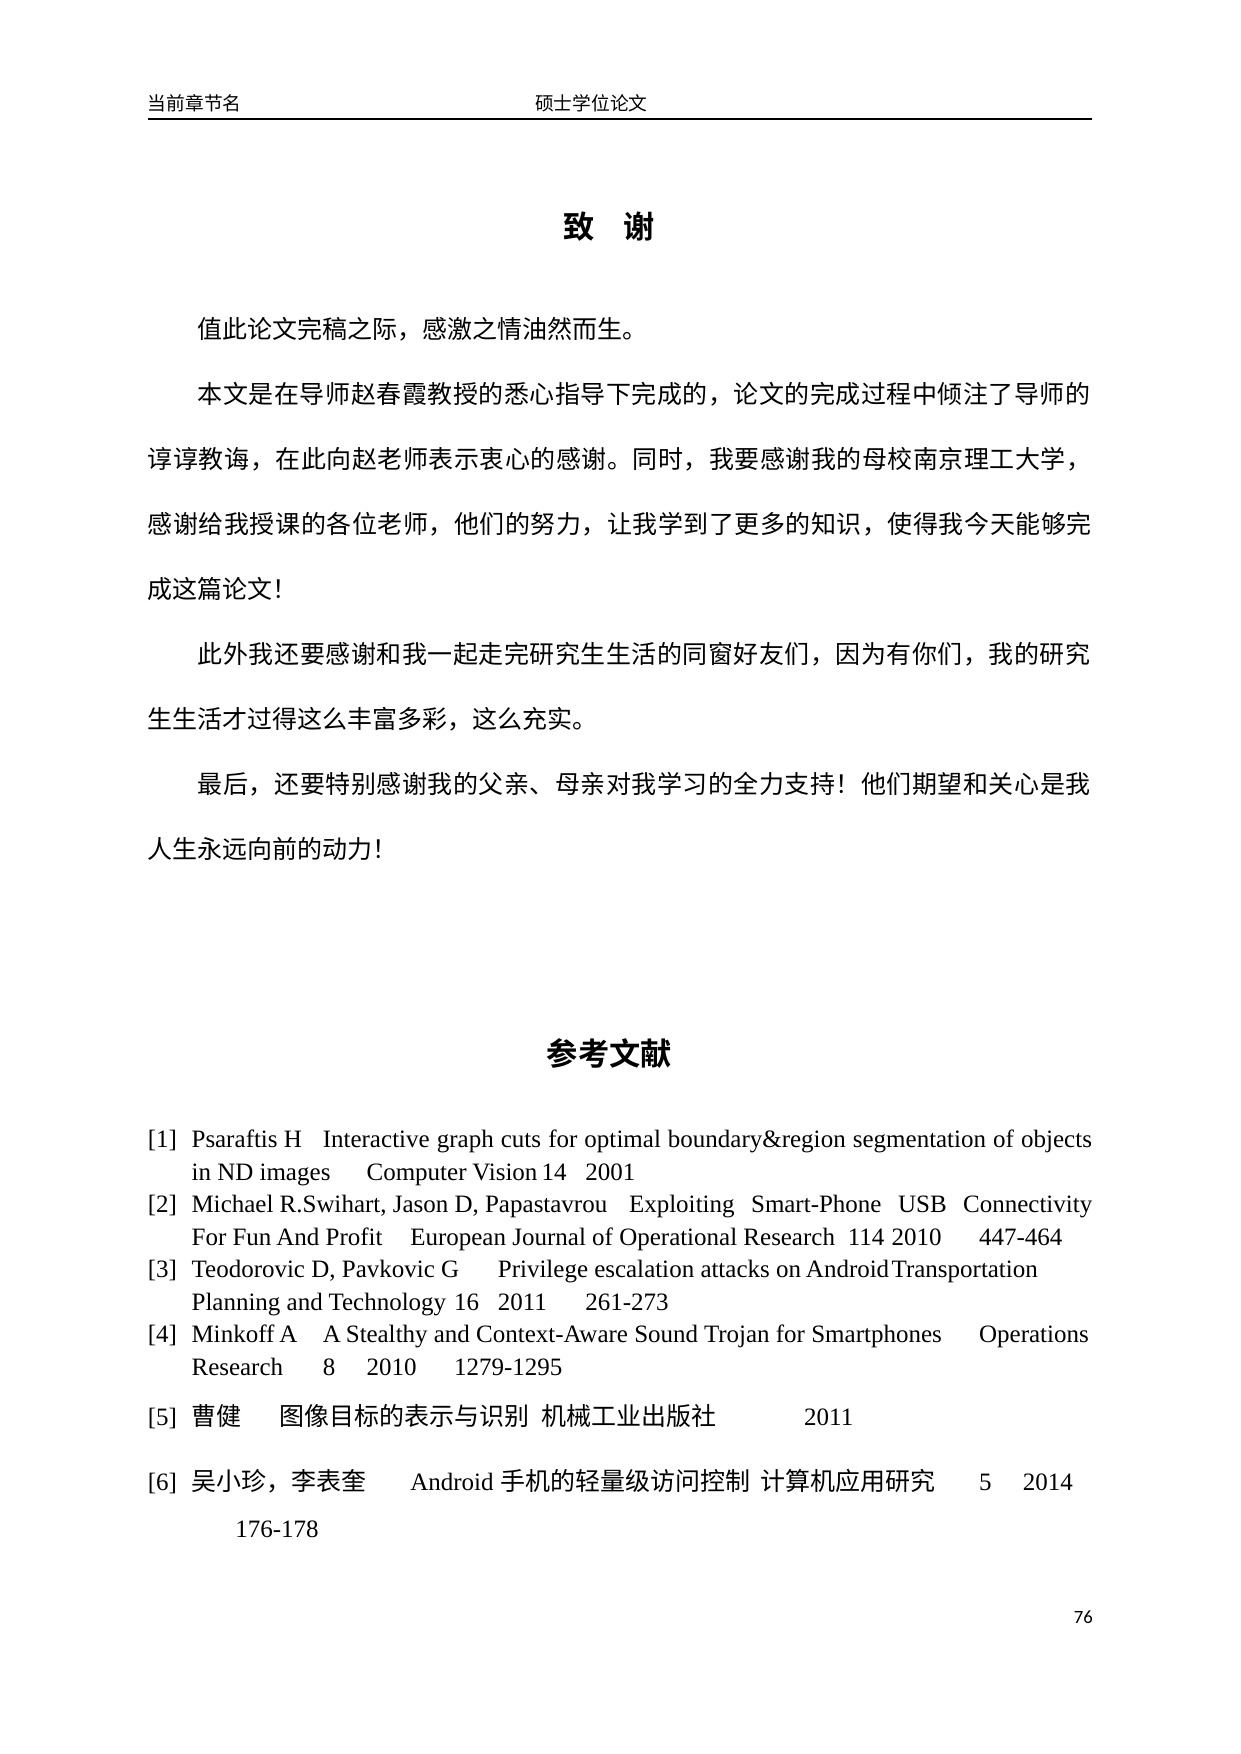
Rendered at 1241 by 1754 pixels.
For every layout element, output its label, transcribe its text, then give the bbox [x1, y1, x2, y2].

text 本文是在导师赵春霞教授的悉心指导下完成的，论文的完成过程中倾注了导师的谆谆教诲，在此向赵老师表示衷心的感谢。同时，我要感谢我的母校南京理工大学，感谢给我授课的各位老师，他们的努力，让我学到了更多的知识，使得我今天能够完成这篇论文！ [148, 360, 1092, 620]
subtitle 参考文献 [148, 1020, 1071, 1085]
subtitle 致 谢 [148, 192, 1071, 257]
text 值此论文完稿之际，感激之情油然而生。 [148, 295, 1092, 360]
list Psaraftis H Interactive graph cuts for optimal boundary&region segmentation of objects in ND images Computer Vision 14 2001 [148, 1122, 1092, 1187]
list 吴小珍，李表奎 Android 手机的轻量级访问控制 计算机应用研究 5 2014 176-178 [148, 1447, 1092, 1545]
list 曹健 图像目标的表示与识别 机械工业出版社 2011 [148, 1382, 1092, 1447]
list Teodorovic D, Pavkovic G Privilege escalation attacks on Android Transportation Planning and Technology 16 2011 261-273 [148, 1252, 1092, 1317]
list Minkoff A A Stealthy and Context-Aware Sound Trojan for Smartphones Operations Research 8 2010 1279-1295 [148, 1317, 1092, 1382]
text 最后，还要特别感谢我的父亲、母亲对我学习的全力支持！他们期望和关心是我人生永远向前的动力！ [148, 750, 1092, 880]
text 此外我还要感谢和我一起走完研究生生活的同窗好友们，因为有你们，我的研究生生活才过得这么丰富多彩，这么充实。 [148, 620, 1092, 750]
list Michael R.Swihart, Jason D, Papastavrou Exploiting Smart-Phone USB Connectivity For Fun And Profit European Journal of Operational Research 114 2010 447-464 [148, 1187, 1092, 1252]
